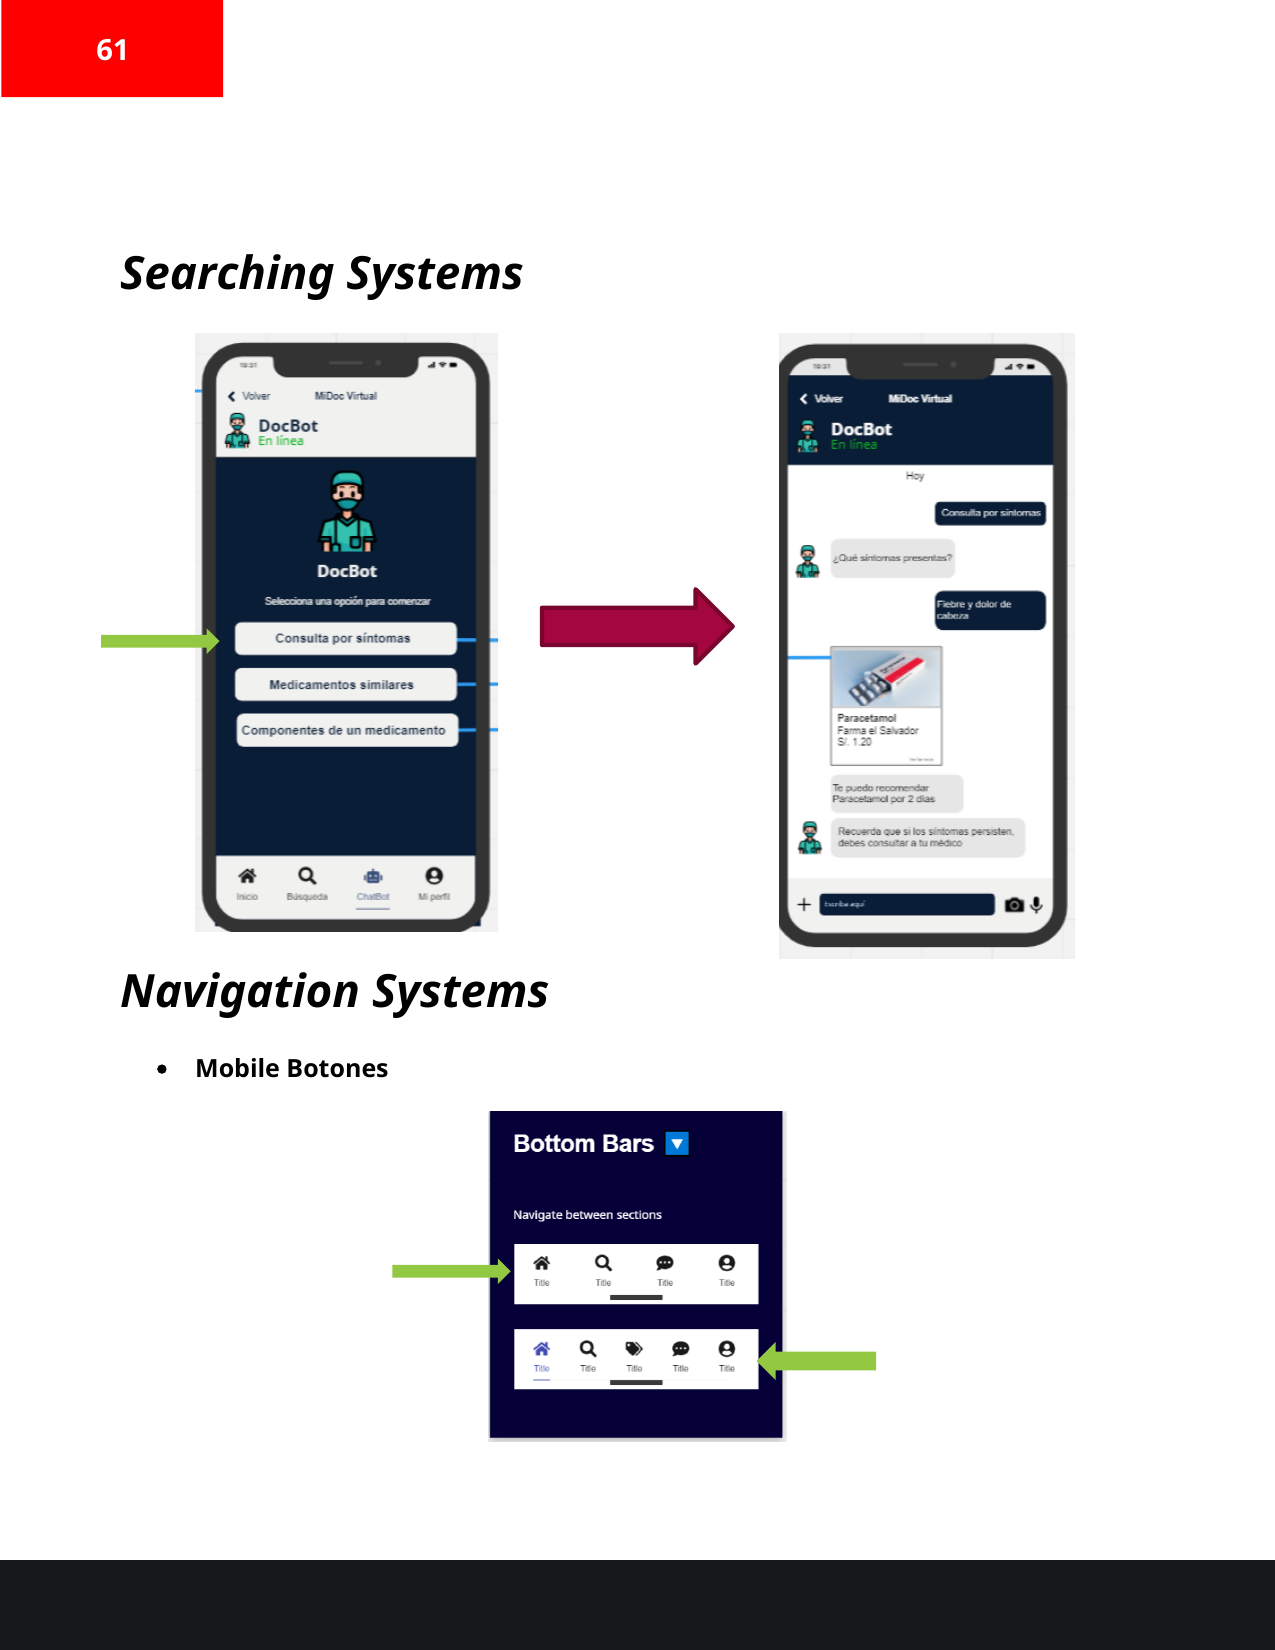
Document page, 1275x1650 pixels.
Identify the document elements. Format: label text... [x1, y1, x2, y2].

picture [779, 333, 1076, 959]
list Mobile Botones [157, 1051, 1155, 1085]
picture [488, 1111, 787, 1442]
picture [194, 333, 499, 932]
text Searching Systems [120, 241, 1155, 303]
text Navigation Systems [120, 959, 1155, 1021]
